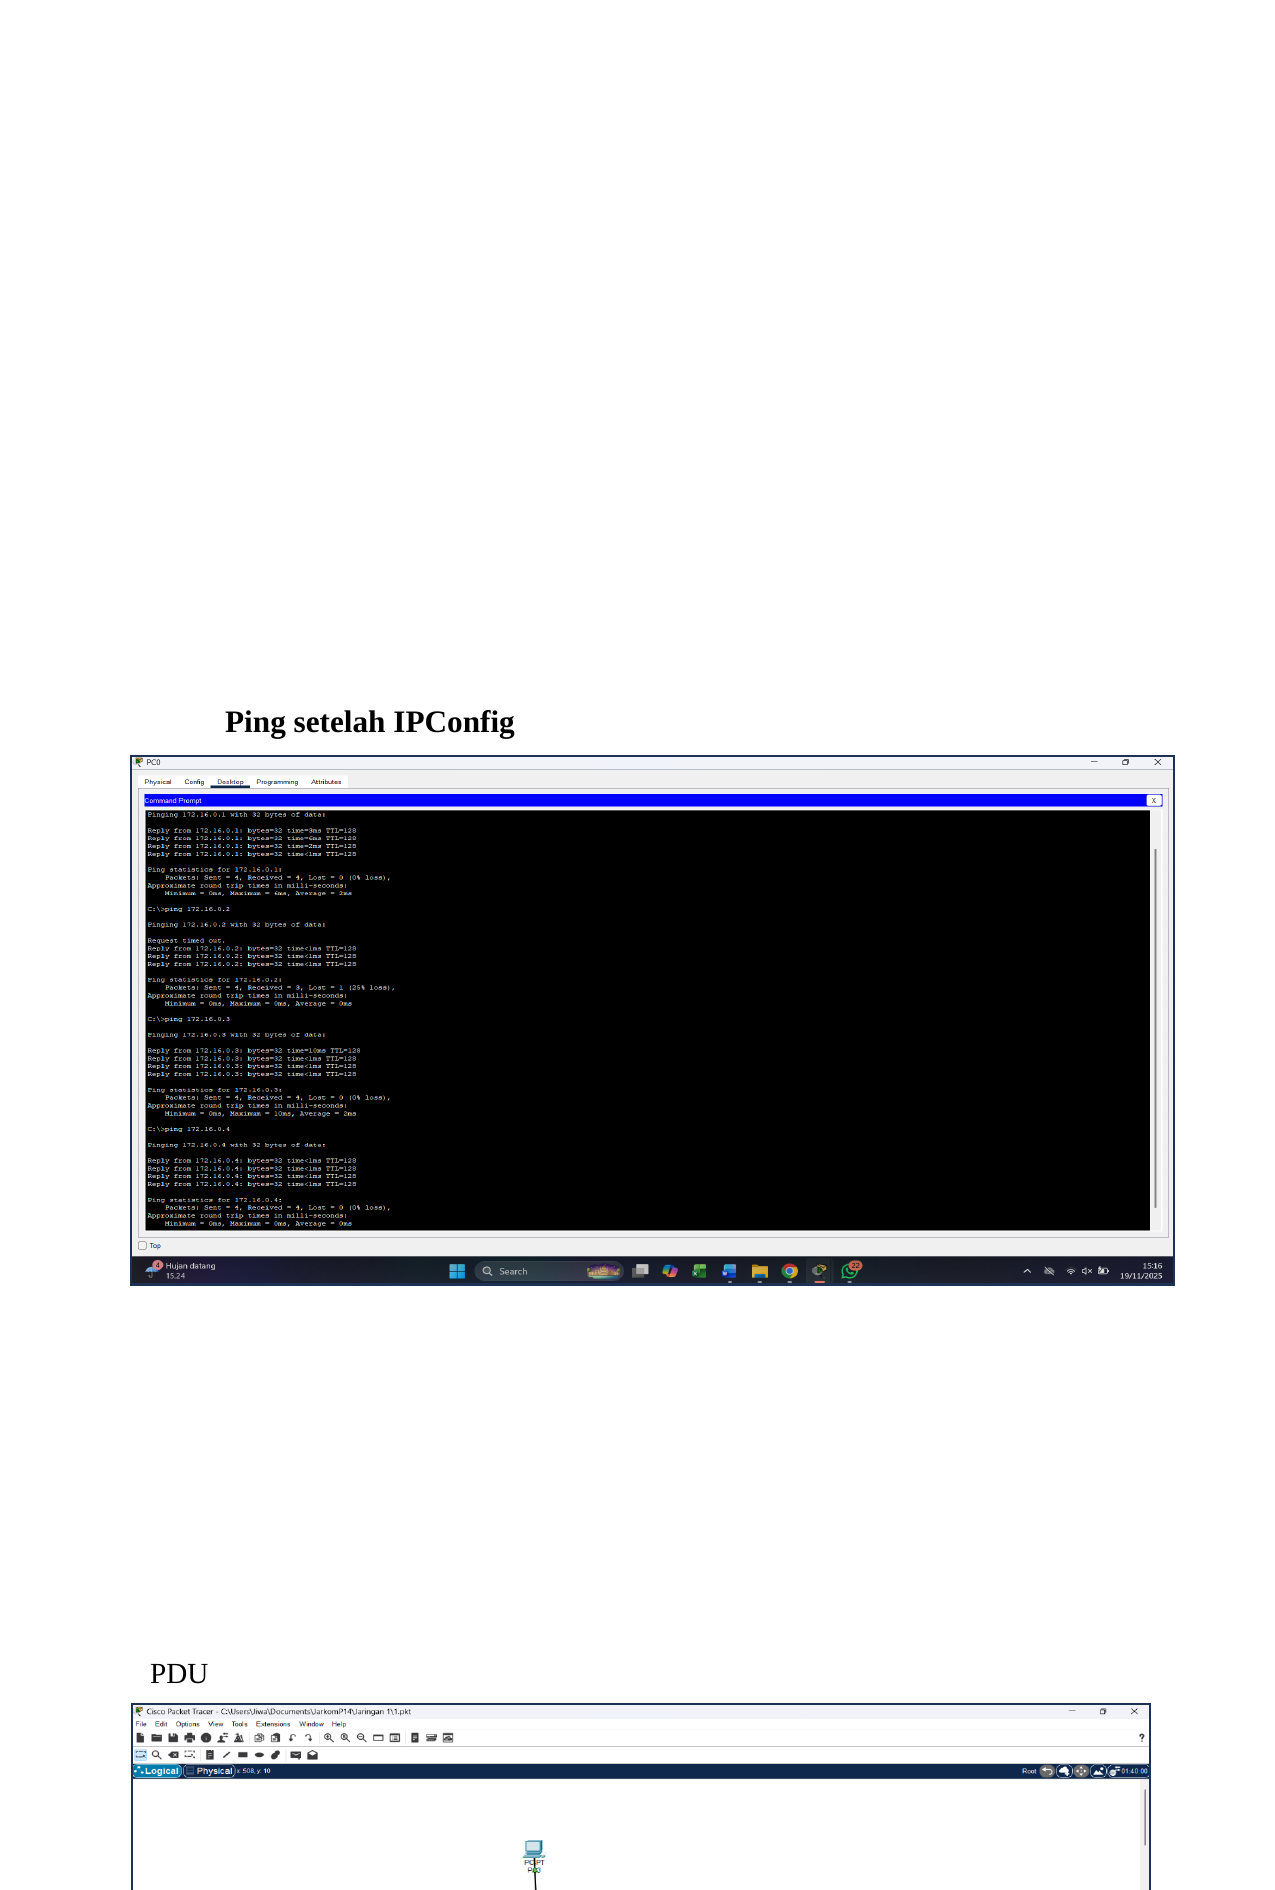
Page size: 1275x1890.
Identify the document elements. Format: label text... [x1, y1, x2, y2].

picture [132, 757, 1173, 1283]
picture [158, 1770, 167, 1775]
text PDU [150, 1656, 1125, 1689]
picture [133, 1705, 1149, 1890]
text Ping setelah IPConfig [150, 703, 1125, 739]
